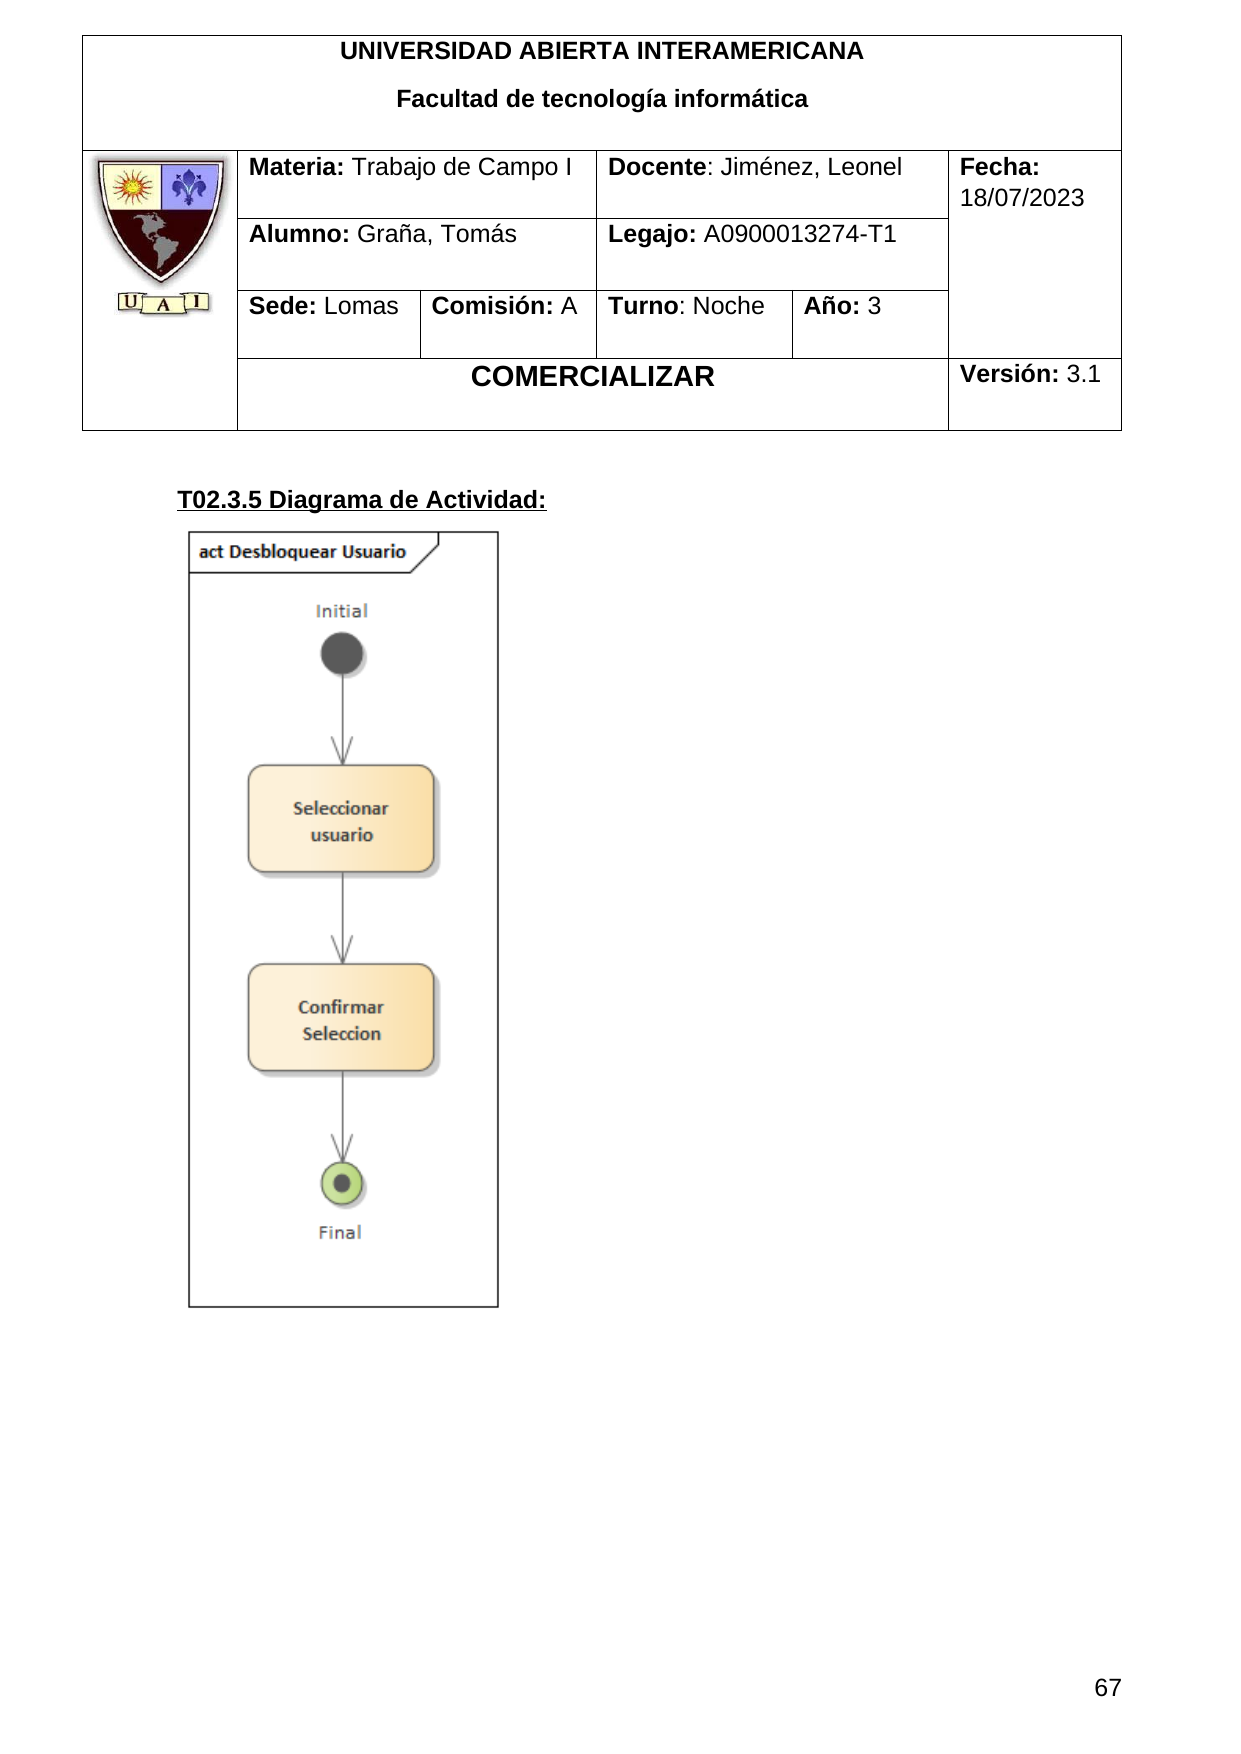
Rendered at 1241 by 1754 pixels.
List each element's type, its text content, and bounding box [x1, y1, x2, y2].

picture [177, 520, 510, 1319]
subtitle T02.3.5 Diagrama de Actividad: [177, 485, 1122, 513]
picture [87, 151, 234, 320]
